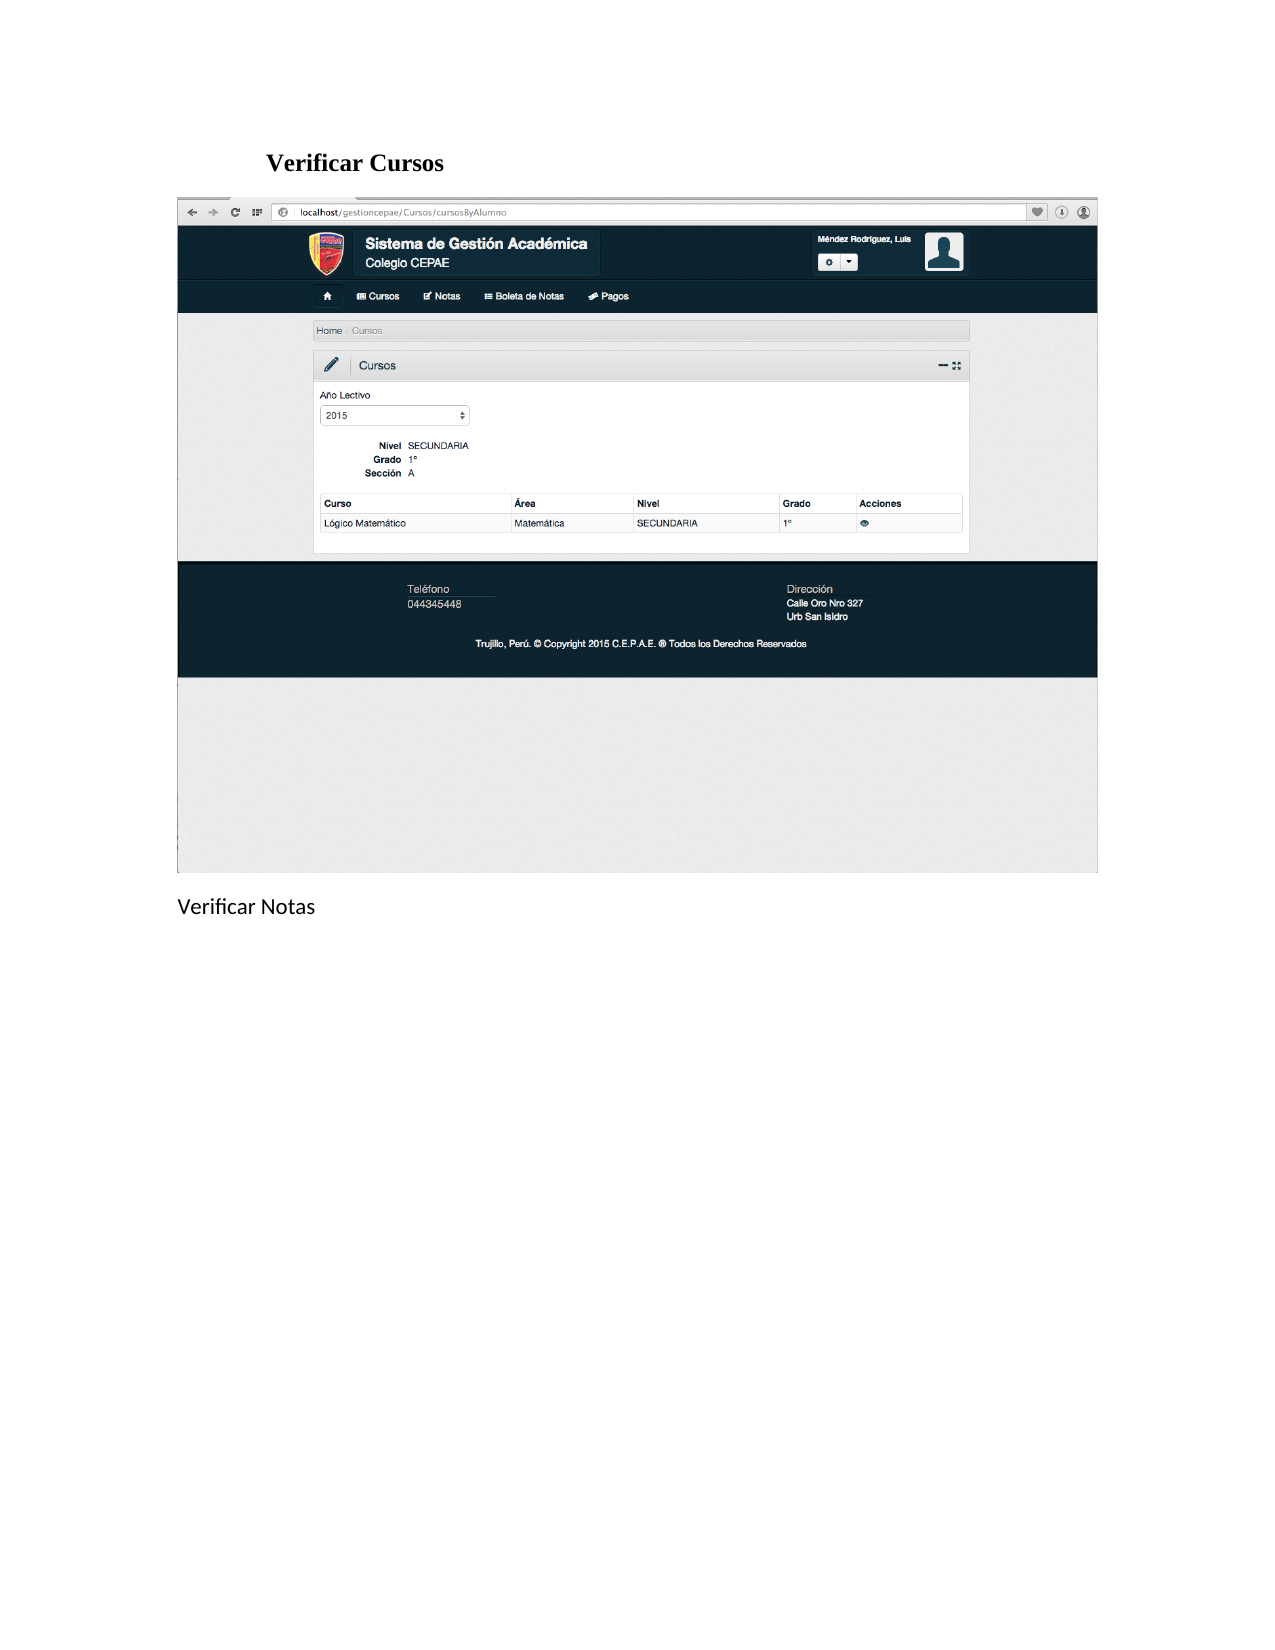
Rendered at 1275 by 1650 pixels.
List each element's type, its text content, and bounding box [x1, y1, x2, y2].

picture [177, 197, 1098, 873]
subtitle Verificar Cursos [266, 148, 1098, 176]
text Verificar Notas [177, 892, 1098, 920]
